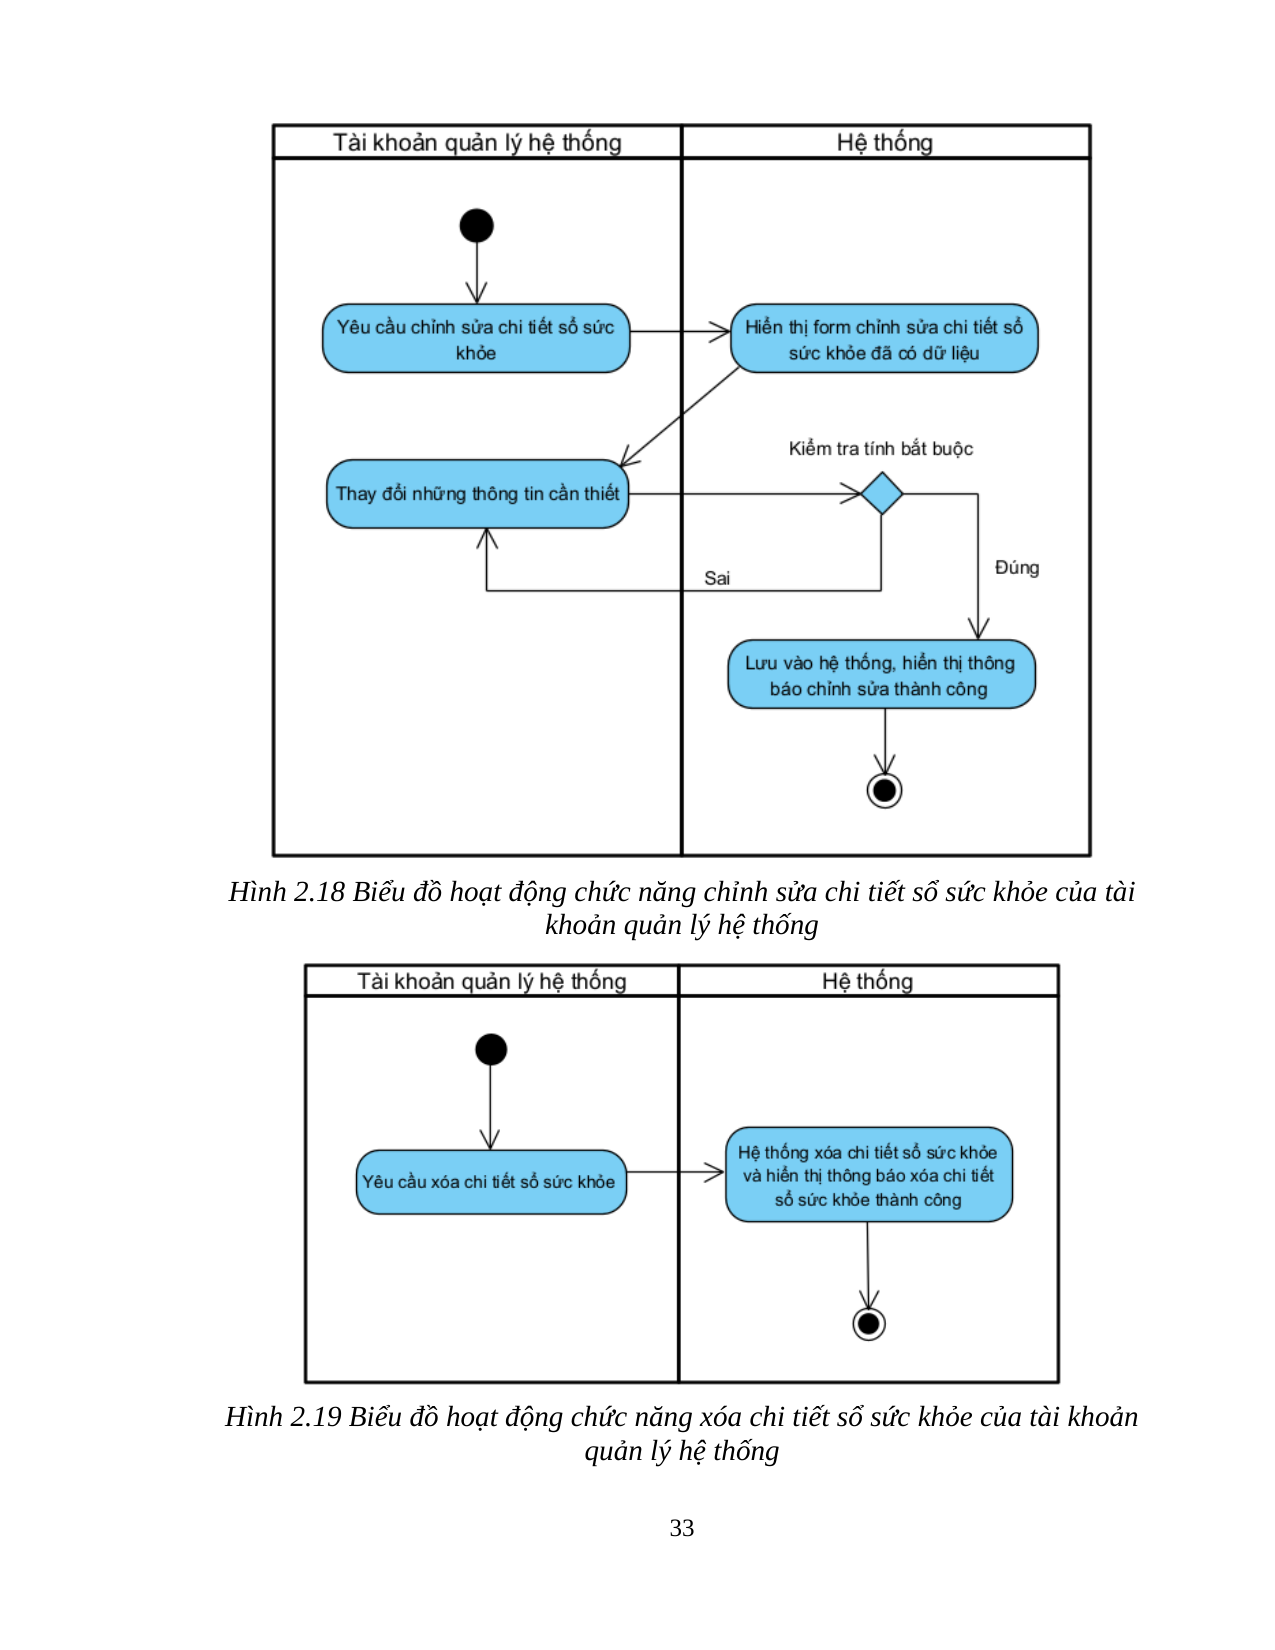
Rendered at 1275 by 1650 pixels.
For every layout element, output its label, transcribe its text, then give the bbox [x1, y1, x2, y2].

picture [269, 118, 1095, 862]
picture [300, 961, 1063, 1387]
